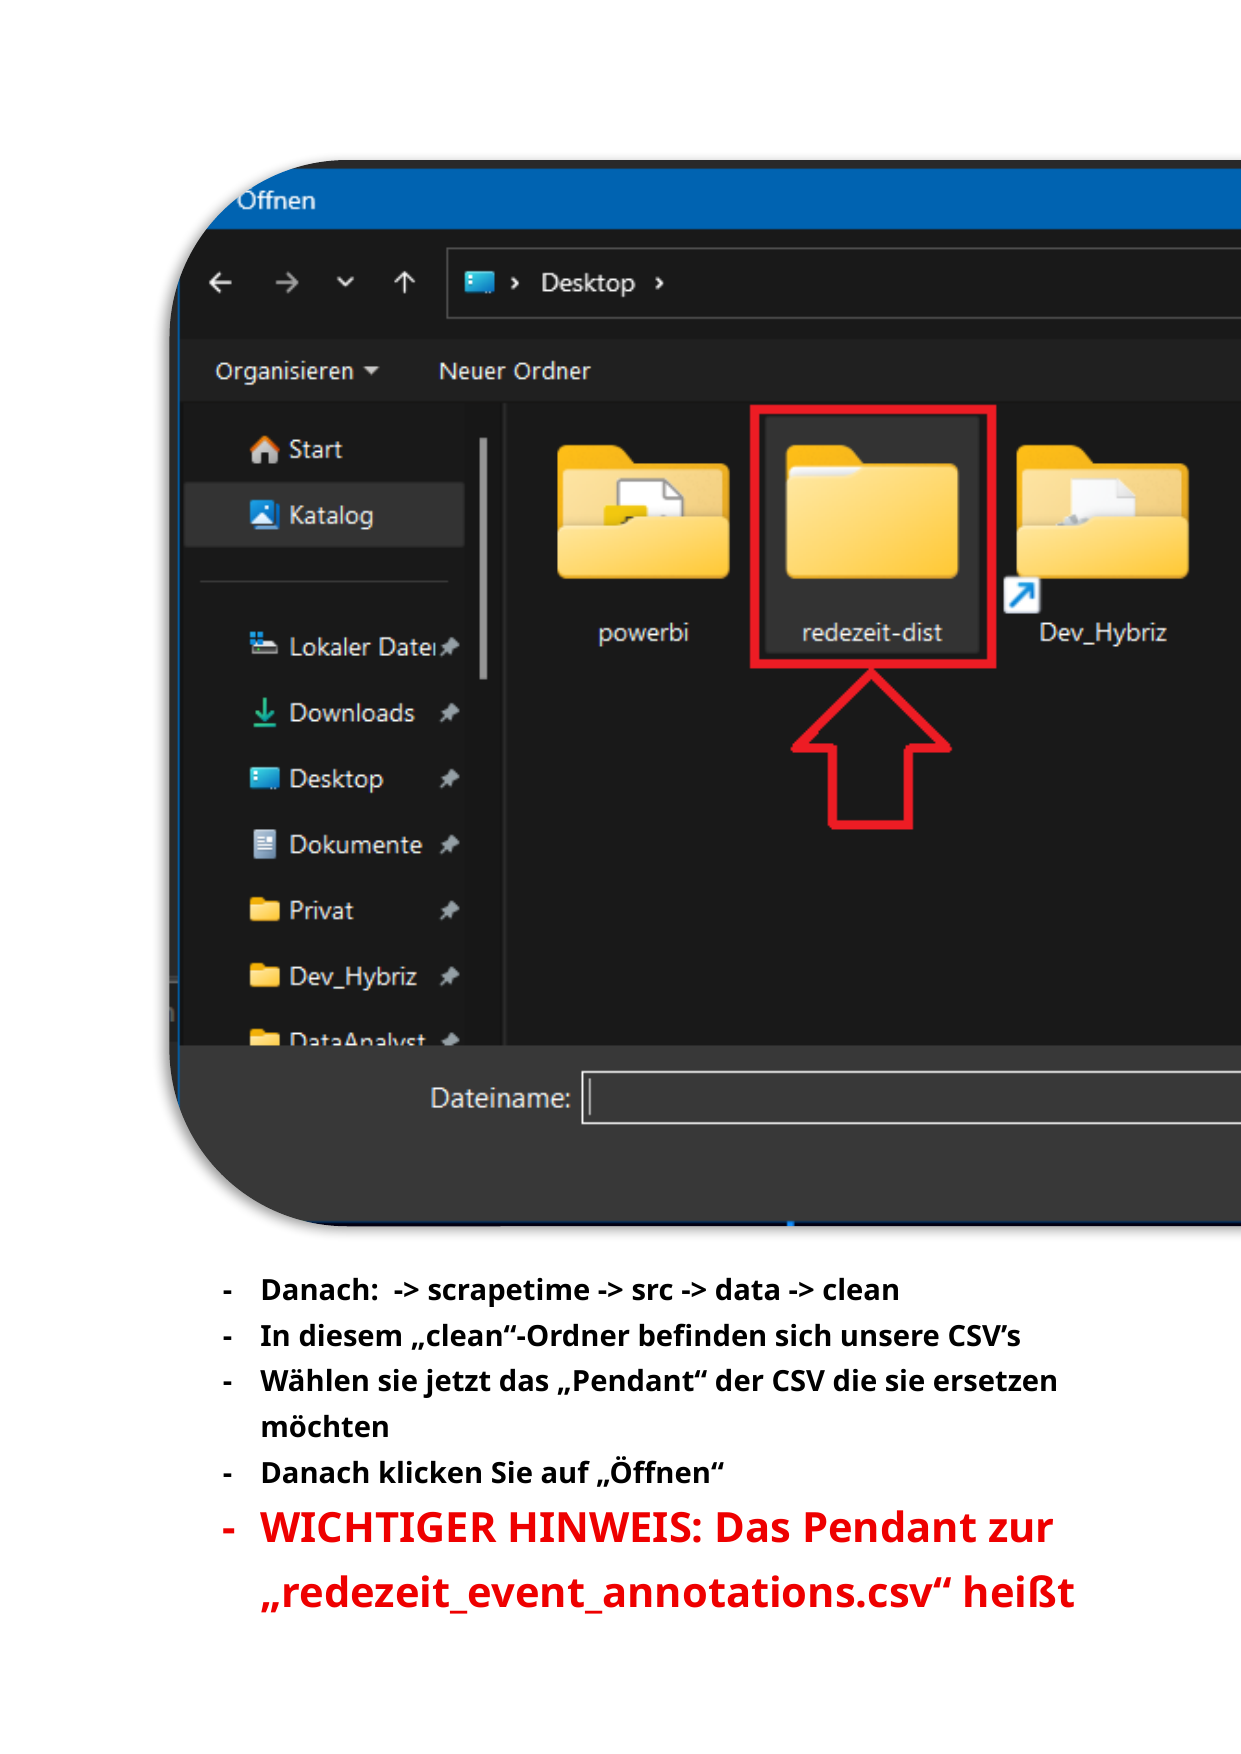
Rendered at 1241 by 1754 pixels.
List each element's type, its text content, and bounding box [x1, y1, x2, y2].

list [223, 1498, 1093, 1619]
list Danach klicken Sie auf „Öffnen“ [223, 1452, 1093, 1492]
list Wählen sie jetzt das „Pendant“ der CSV die sie ersetzen möchten [223, 1361, 1093, 1446]
picture [169, 160, 1241, 1227]
list In diesem „clean“-Ordner befinden sich unsere CSV’s [223, 1315, 1093, 1355]
list Danach: -> scrapetime -> src -> data -> clean [223, 1269, 1093, 1309]
